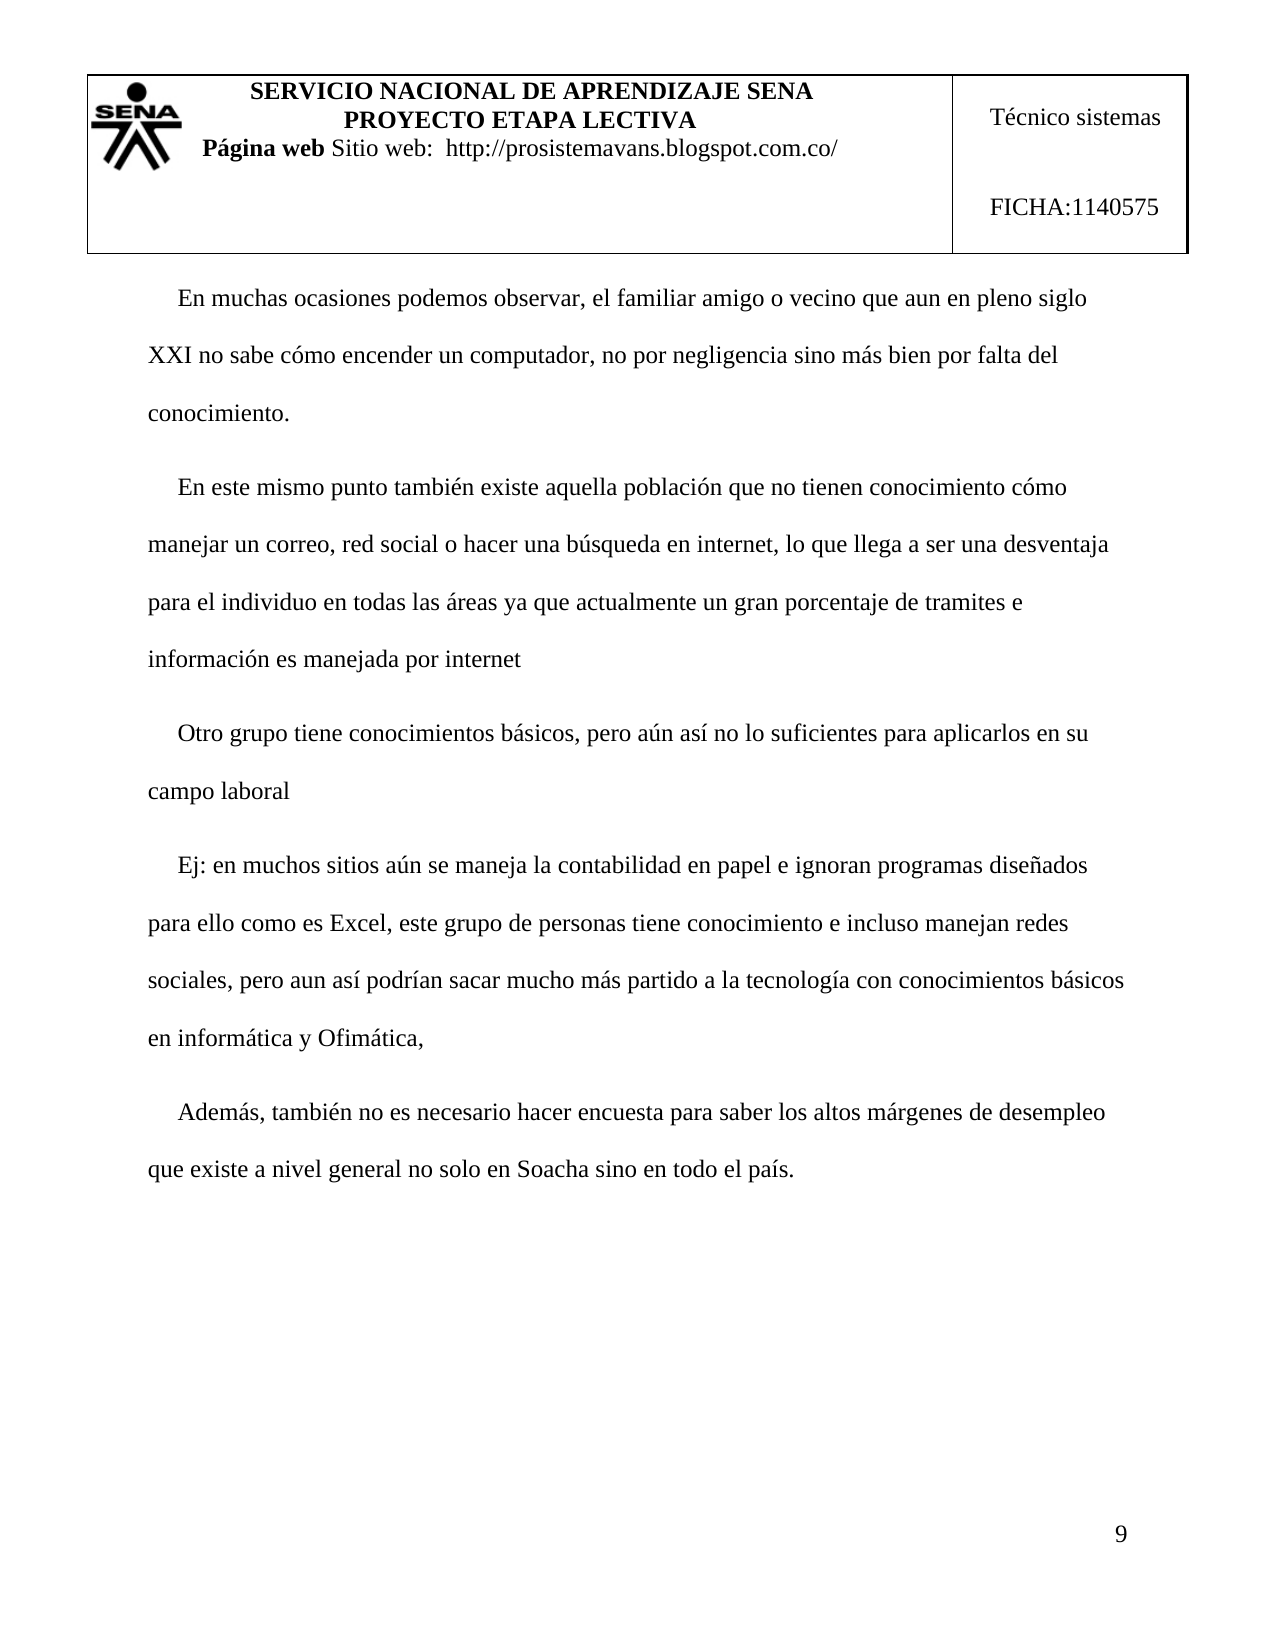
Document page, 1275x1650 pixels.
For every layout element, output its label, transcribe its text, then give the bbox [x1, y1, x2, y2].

text Además, también no es necesario hacer encuesta para saber los altos márgenes de desempleo que existe a nivel general no solo en Soacha sino en todo el país. [148, 1097, 1127, 1183]
text En muchas ocasiones podemos observar, el familiar amigo o vecino que aun en pleno siglo XXI no sabe cómo encender un computador, no por negligencia sino más bien por falta del conocimiento. [148, 283, 1127, 426]
text Ej: en muchos sitios aún se maneja la contabilidad en papel e ignoran programas diseñados para ello como es Excel, este grupo de personas tiene conocimiento e incluso manejan redes sociales, pero aun así podrían sacar mucho más partido a la tecnología con conocimientos básicos en informática y Ofimática, [148, 850, 1127, 1051]
picture [89, 79, 184, 174]
text Otro grupo tiene conocimientos básicos, pero aún así no lo suficientes para aplicarlos en su campo laboral [148, 718, 1127, 805]
text En este mismo punto también existe aquella población que no tienen conocimiento cómo manejar un correo, red social o hacer una búsqueda en internet, lo que llega a ser una desventaja para el individuo en todas las áreas ya que actualmente un gran porcentaje de tramites e información es manejada por internet [148, 472, 1127, 673]
